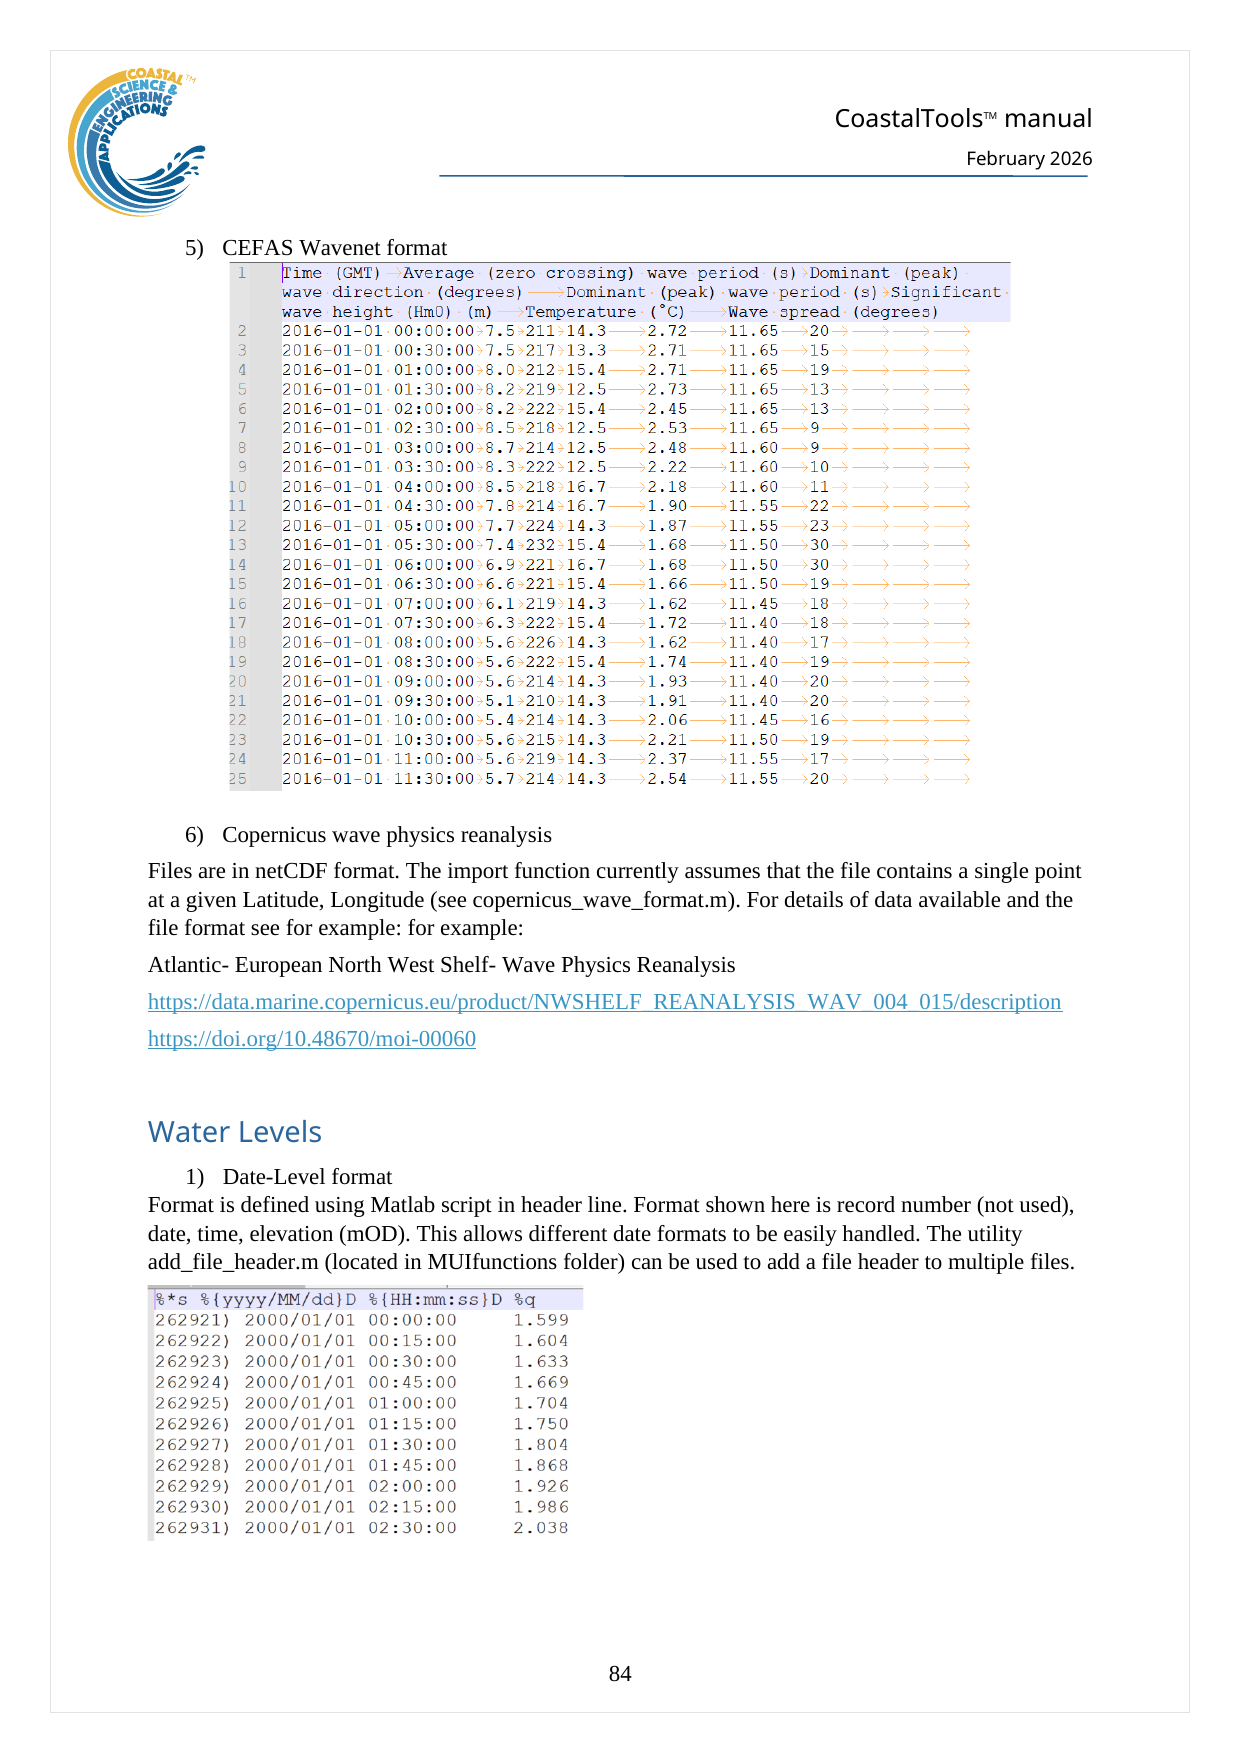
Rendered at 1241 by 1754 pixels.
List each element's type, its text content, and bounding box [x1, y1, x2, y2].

text Atlantic- European North West Shelf- Wave Physics Reanalysis [148, 951, 1093, 977]
list Date-Level format [185, 1163, 1093, 1189]
text https://doi.org/10.48670/moi-00060 [148, 1025, 1093, 1051]
text Files are in netCDF format. The import function currently assumes that the file contains a single point at a given Latitude, Longitude (see copernicus_wave_format.m). For details of data available and the file format see for example: for example: [148, 857, 1093, 941]
picture [147, 1285, 584, 1541]
picture [229, 262, 1011, 791]
list CEFAS Wavenet format [185, 234, 1093, 260]
text Format is defined using Matlab script in header line. Format shown here is record number (not used), date, time, elevation (mOD). This allows different date formats to be easily handled. The utility add_file_header.m (located in MUIfunctions folder) can be used to add a file header to multiple files. [148, 1191, 1093, 1274]
text https://data.marine.copernicus.eu/product/NWSHELF_REANALYSIS_WAV_004_015/description [148, 988, 1093, 1014]
list Copernicus wave physics reanalysis [185, 821, 1093, 847]
text Water Levels [148, 1112, 1093, 1151]
